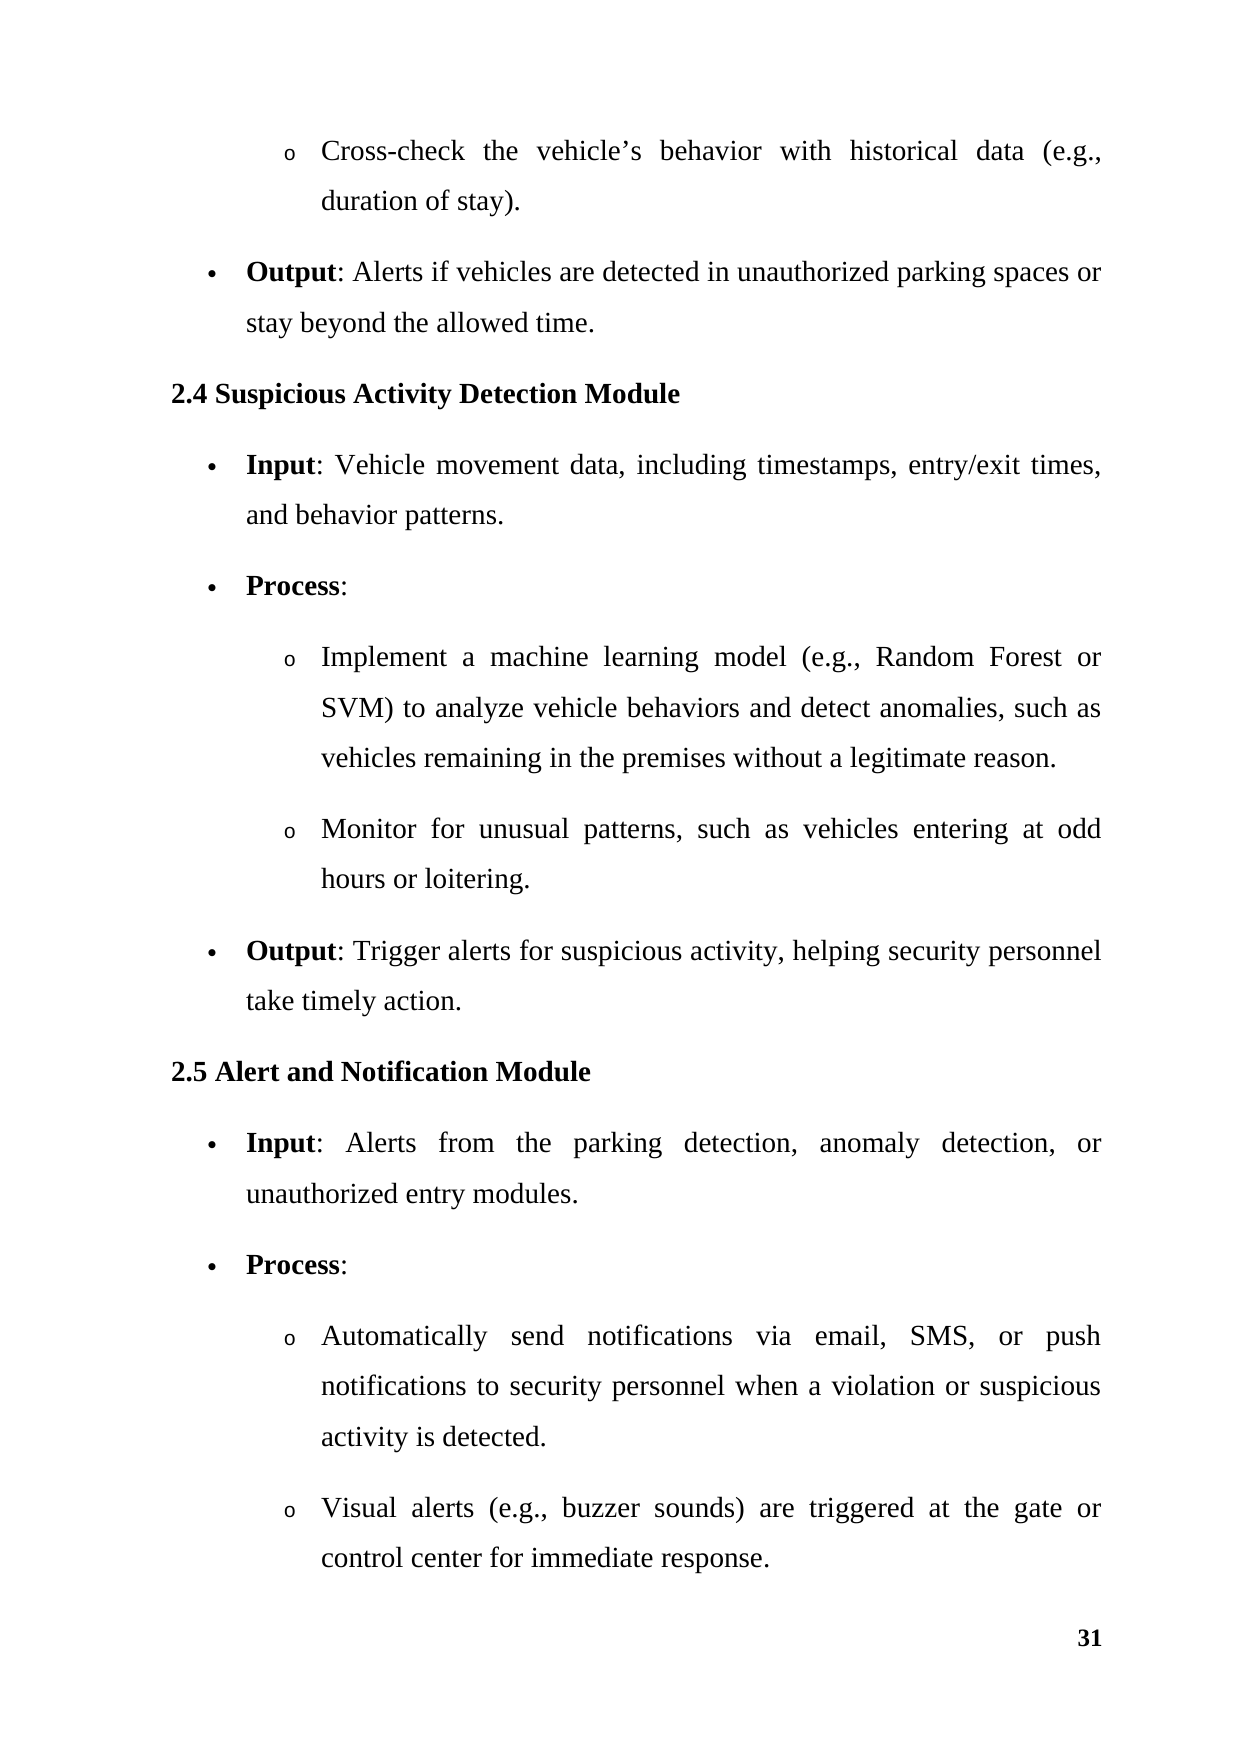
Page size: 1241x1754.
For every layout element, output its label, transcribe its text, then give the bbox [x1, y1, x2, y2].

list Cross-check the vehicle’s behavior with historical data (e.g., duration of stay). [283, 133, 1102, 217]
list Implement a machine learning model (e.g., Random Forest or SVM) to analyze vehicle behaviors and detect anomalies, such as vehicles remaining in the premises without a legitimate reason. [283, 639, 1102, 774]
text 2.5 Alert and Notification Module [171, 1054, 1102, 1088]
list Input: Alerts from the parking detection, anomaly detection, or unauthorized entry modules. [208, 1125, 1102, 1209]
list Automatically send notifications via email, SMS, or push notifications to security personnel when a violation or suspicious activity is detected. [283, 1318, 1102, 1452]
list Monitor for unusual patterns, such as vehicles entering at odd hours or loitering. [283, 811, 1102, 895]
text 2.4 Suspicious Activity Detection Module [171, 376, 1102, 409]
list Output: Alerts if vehicles are detected in unauthorized parking spaces or stay beyond the allowed time. [208, 254, 1102, 338]
list Visual alerts (e.g., buzzer sounds) are triggered at the gate or control center for immediate response. [283, 1490, 1102, 1574]
list Output: Trigger alerts for suspicious activity, helping security personnel take timely action. [208, 933, 1102, 1017]
list Process: [208, 568, 1102, 602]
list Input: Vehicle movement data, including timestamps, entry/exit times, and behavior patterns. [208, 447, 1102, 531]
list Process: [208, 1247, 1102, 1280]
